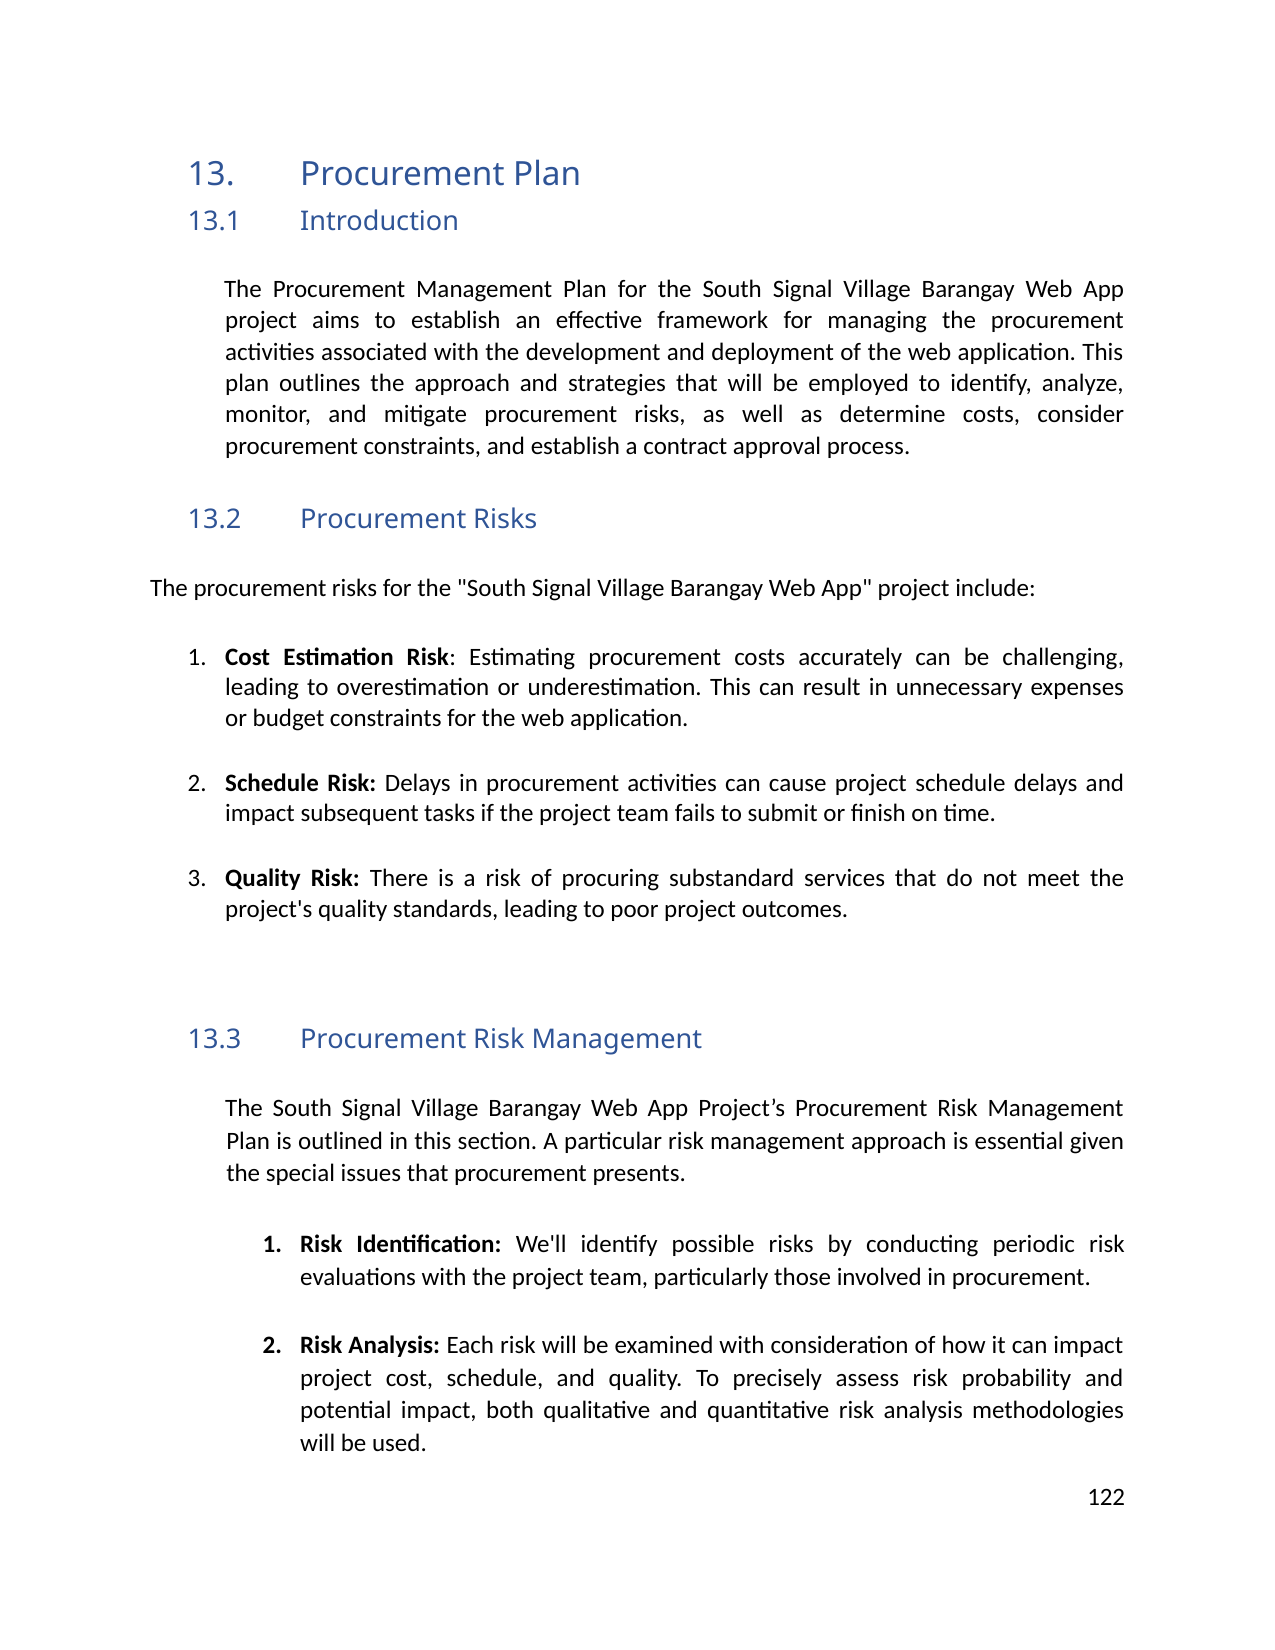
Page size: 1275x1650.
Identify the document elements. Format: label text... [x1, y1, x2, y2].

subtitle Procurement Risks [187, 500, 1125, 537]
subtitle Procurement Plan [187, 150, 1125, 195]
list Schedule Risk: Delays in procurement activities can cause project schedule delays and impact subsequent tasks if the project team fails to submit or finish on time. [187, 767, 1125, 828]
text The South Signal Village Barangay Web App Project’s Procurement Risk Management Plan is outlined in this section. A particular risk management approach is essential given the special issues that procurement presents. [225, 1092, 1125, 1188]
list Quality Risk: There is a risk of procuring substandard services that do not meet the project's quality standards, leading to poor project outcomes. [187, 862, 1125, 923]
text The Procurement Management Plan for the South Signal Village Barangay Web App project aims to establish an effective framework for managing the procurement activities associated with the development and deployment of the web application. This plan outlines the approach and strategies that will be employed to identify, analyze, monitor, and mitigate procurement risks, as well as determine costs, consider procurement constraints, and establish a contract approval process. [224, 273, 1125, 461]
subtitle Procurement Risk Management [187, 1020, 1125, 1057]
text The procurement risks for the "South Signal Village Barangay Web App" project include: [150, 572, 1125, 603]
list Risk Analysis: Each risk will be examined with consideration of how it can impact project cost, schedule, and quality. To precisely assess risk probability and potential impact, both qualitative and quantitative risk analysis methodologies will be used. [262, 1329, 1125, 1458]
list Cost Estimation Risk: Estimating procurement costs accurately can be challenging, leading to overestimation or underestimation. This can result in unnecessary expenses or budget constraints for the web application. [187, 641, 1125, 732]
list Risk Identification: We'll identify possible risks by conducting periodic risk evaluations with the project team, particularly those involved in procurement. [262, 1229, 1125, 1292]
subtitle Introduction [187, 201, 1125, 238]
